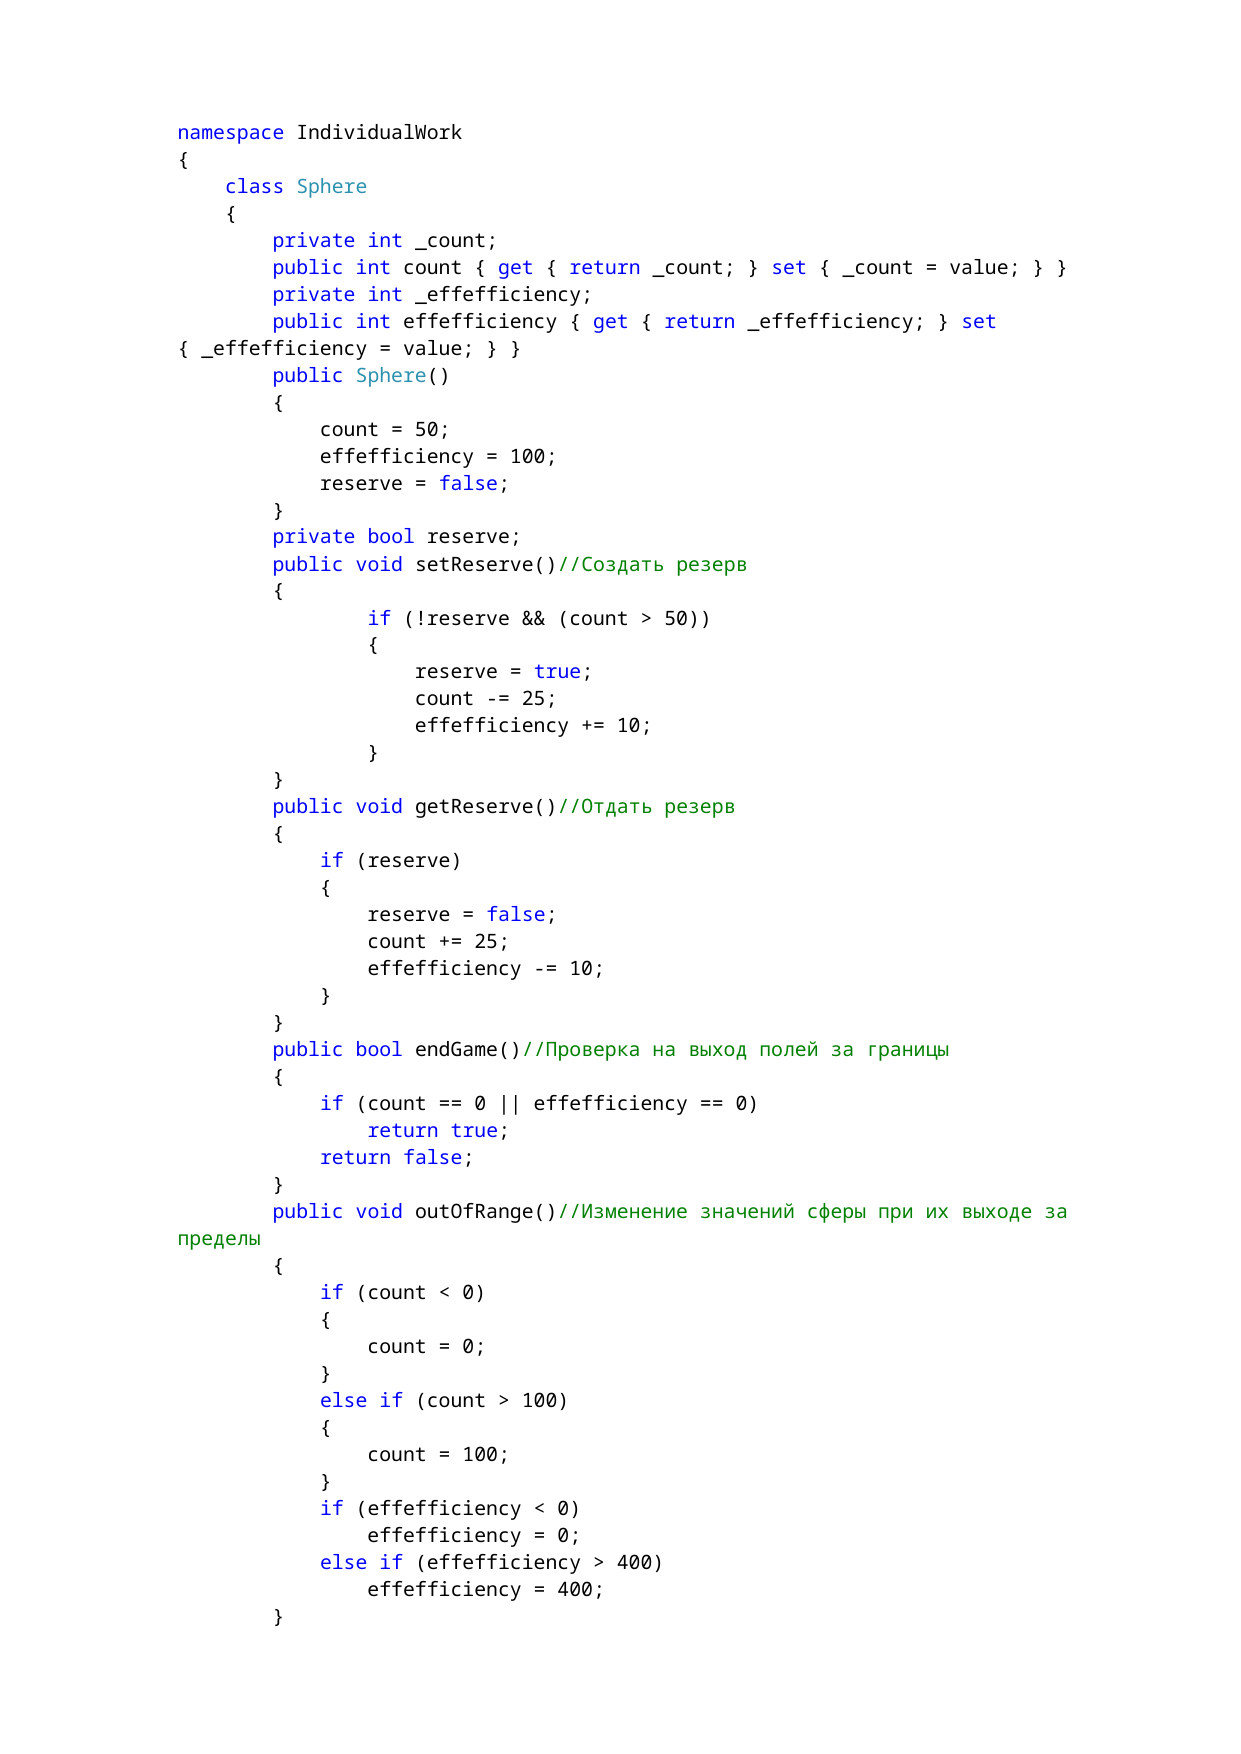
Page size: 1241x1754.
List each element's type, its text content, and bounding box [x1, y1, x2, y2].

text } [177, 981, 1152, 1008]
text count = 50; [177, 415, 1152, 442]
text private bool reserve; [177, 523, 1152, 550]
text { [177, 388, 1152, 415]
text count = 100; [177, 1440, 1152, 1467]
text public Sphere() [177, 361, 1152, 388]
text { [177, 577, 1152, 604]
text { [177, 1062, 1152, 1089]
text public int effefficiency { get { return _effefficiency; } set { _effefficiency = value; } } [177, 307, 1152, 361]
text } [177, 1602, 1152, 1629]
text count = 0; [177, 1332, 1152, 1359]
text if (count == 0 || effefficiency == 0) [177, 1089, 1152, 1116]
text count += 25; [177, 927, 1152, 954]
text { [177, 145, 1152, 172]
text effefficiency += 10; [177, 712, 1152, 739]
text } [177, 1359, 1152, 1386]
text effefficiency = 400; [177, 1575, 1152, 1602]
text } [177, 1008, 1152, 1035]
text public void getReserve()//Отдать резерв [177, 793, 1152, 819]
text if (reserve) [177, 847, 1152, 873]
text { [177, 819, 1152, 847]
text if (effefficiency < 0) [177, 1494, 1152, 1521]
text effefficiency = 100; [177, 442, 1152, 469]
text count -= 25; [177, 685, 1152, 712]
text { [177, 199, 1152, 226]
text private int _effefficiency; [177, 280, 1152, 307]
text } [177, 766, 1152, 793]
text public void setReserve()//Создать резерв [177, 550, 1152, 577]
text if (count < 0) [177, 1278, 1152, 1305]
text } [177, 496, 1152, 523]
text reserve = false; [177, 901, 1152, 927]
text return true; [177, 1116, 1152, 1143]
text { [177, 1305, 1152, 1332]
text } [177, 1467, 1152, 1494]
text } [177, 1170, 1152, 1197]
text { [177, 1413, 1152, 1440]
text public bool endGame()//Проверка на выход полей за границы [177, 1035, 1152, 1062]
text } [177, 739, 1152, 766]
text else if (effefficiency > 400) [177, 1548, 1152, 1575]
text private int _count; [177, 226, 1152, 253]
text return false; [177, 1143, 1152, 1170]
text public void outOfRange()//Изменение значений сферы при их выходе за пределы [177, 1197, 1152, 1251]
text { [177, 873, 1152, 901]
text namespace IndividualWork [177, 118, 1152, 145]
text reserve = true; [177, 658, 1152, 685]
text effefficiency = 0; [177, 1521, 1152, 1548]
text class Sphere [177, 172, 1152, 199]
text if (!reserve && (count > 50)) [177, 604, 1152, 631]
text public int count { get { return _count; } set { _count = value; } } [177, 253, 1152, 280]
text { [177, 1251, 1152, 1278]
text reserve = false; [177, 469, 1152, 496]
text { [177, 631, 1152, 658]
text effefficiency -= 10; [177, 954, 1152, 981]
text else if (count > 100) [177, 1386, 1152, 1413]
